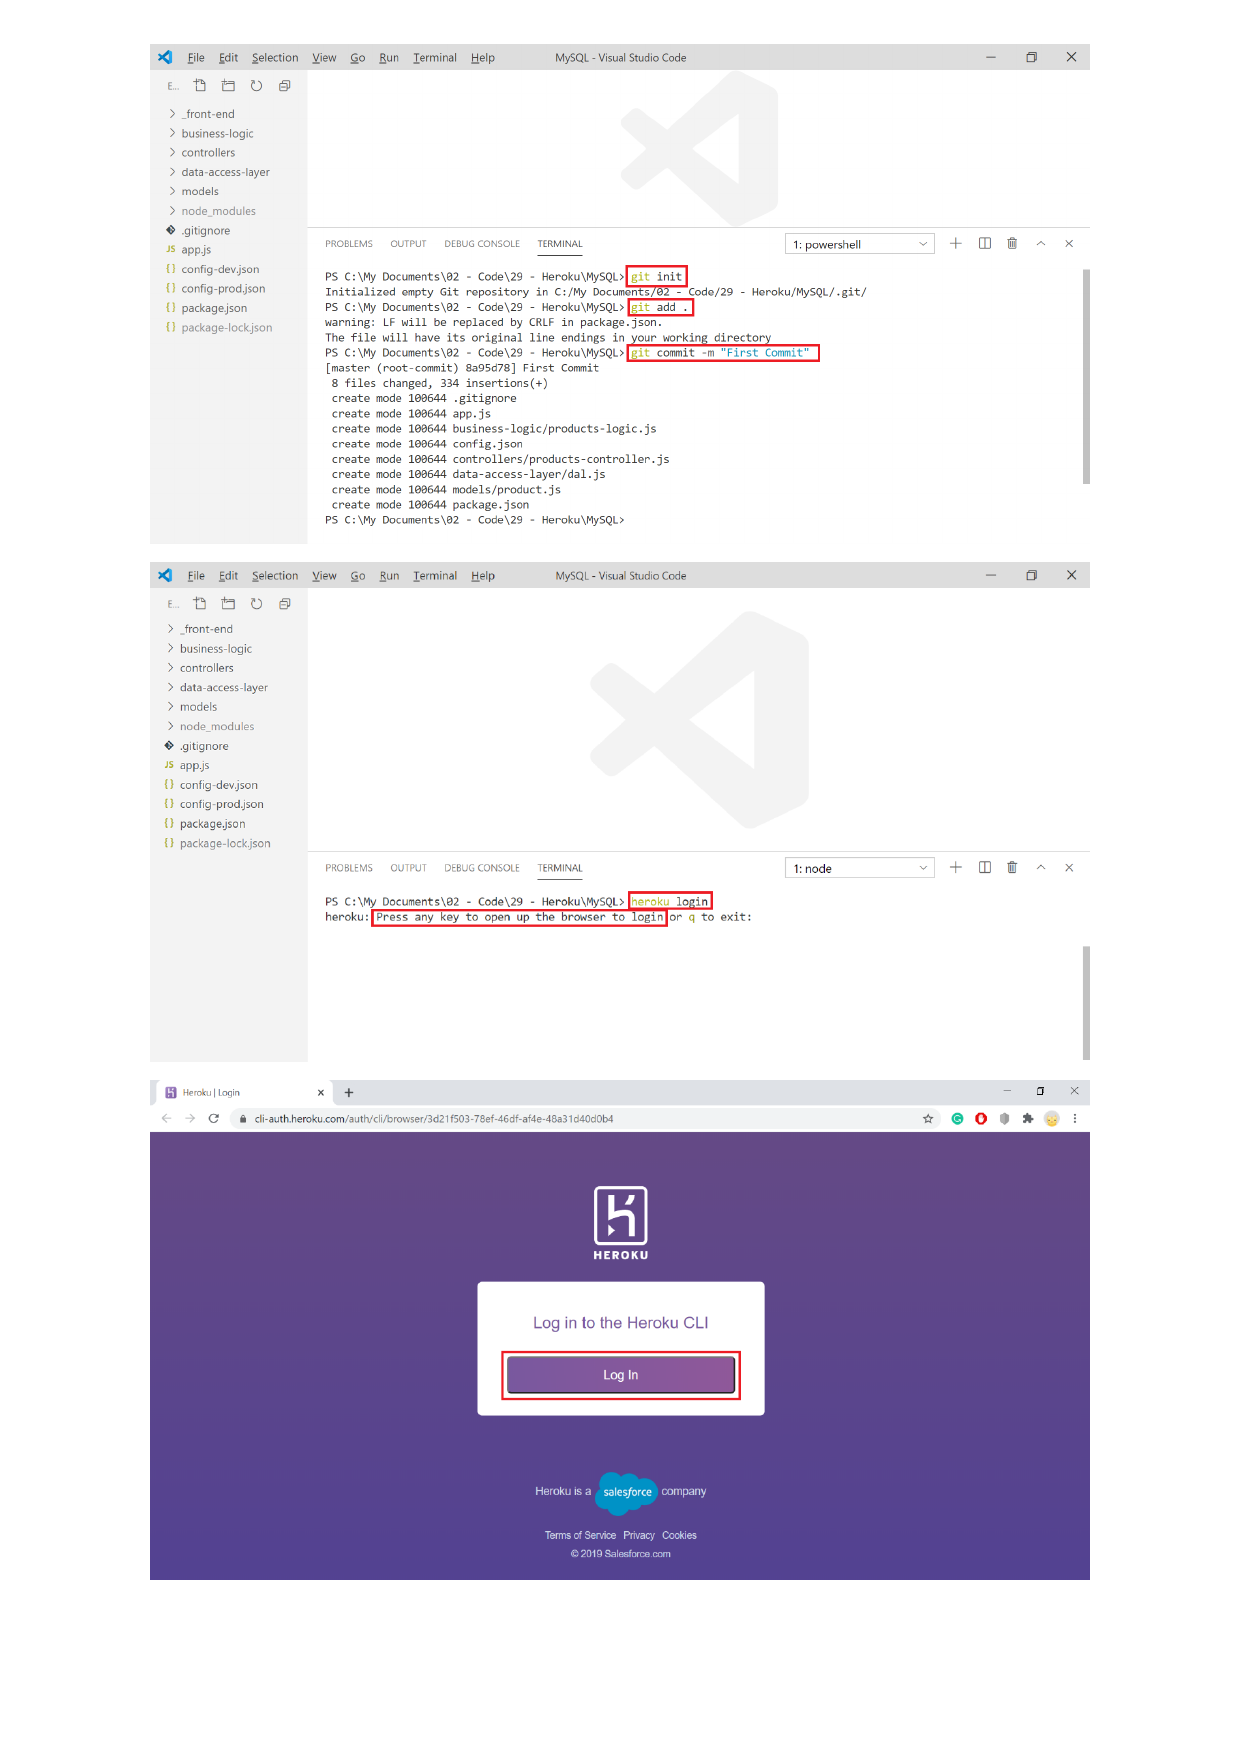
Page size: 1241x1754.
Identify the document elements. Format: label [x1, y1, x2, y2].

picture [150, 562, 1090, 1062]
picture [150, 44, 1090, 544]
picture [150, 1080, 1090, 1580]
